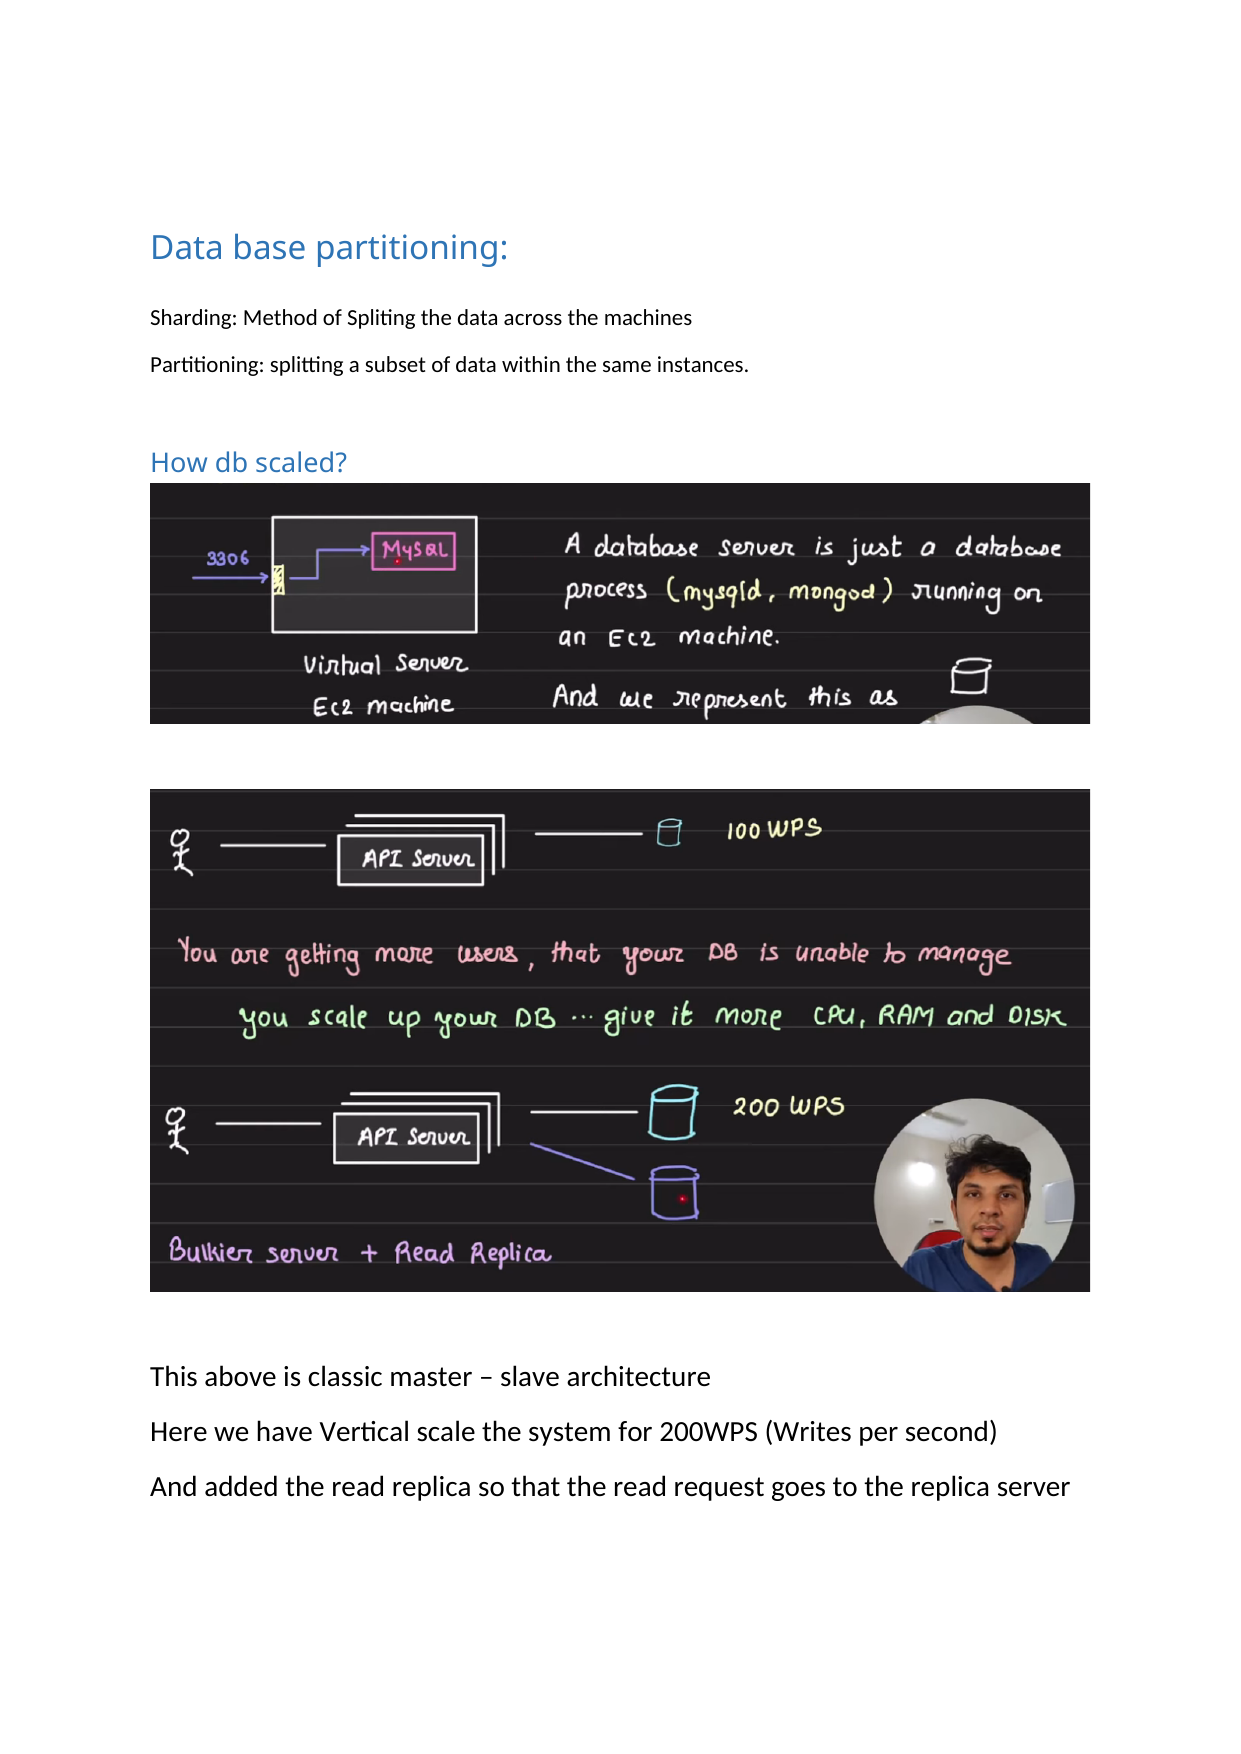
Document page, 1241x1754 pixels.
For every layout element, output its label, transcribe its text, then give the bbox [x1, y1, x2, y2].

text Here we have Vertical scale the system for 200WPS (Writes per second) [150, 1413, 1090, 1448]
subtitle How db scaled? [150, 444, 1090, 481]
text This above is classic master – slave architecture [150, 1358, 1090, 1393]
text Sharding: Method of Spliting the data across the machines [150, 273, 1090, 331]
subtitle Data base partitioning: [150, 224, 1090, 269]
picture [150, 789, 1091, 1292]
text Partitioning: splitting a subset of data within the same instances. [150, 350, 1090, 378]
text And added the read replica so that the read request goes to the replica server [150, 1468, 1090, 1503]
picture [150, 483, 1091, 724]
